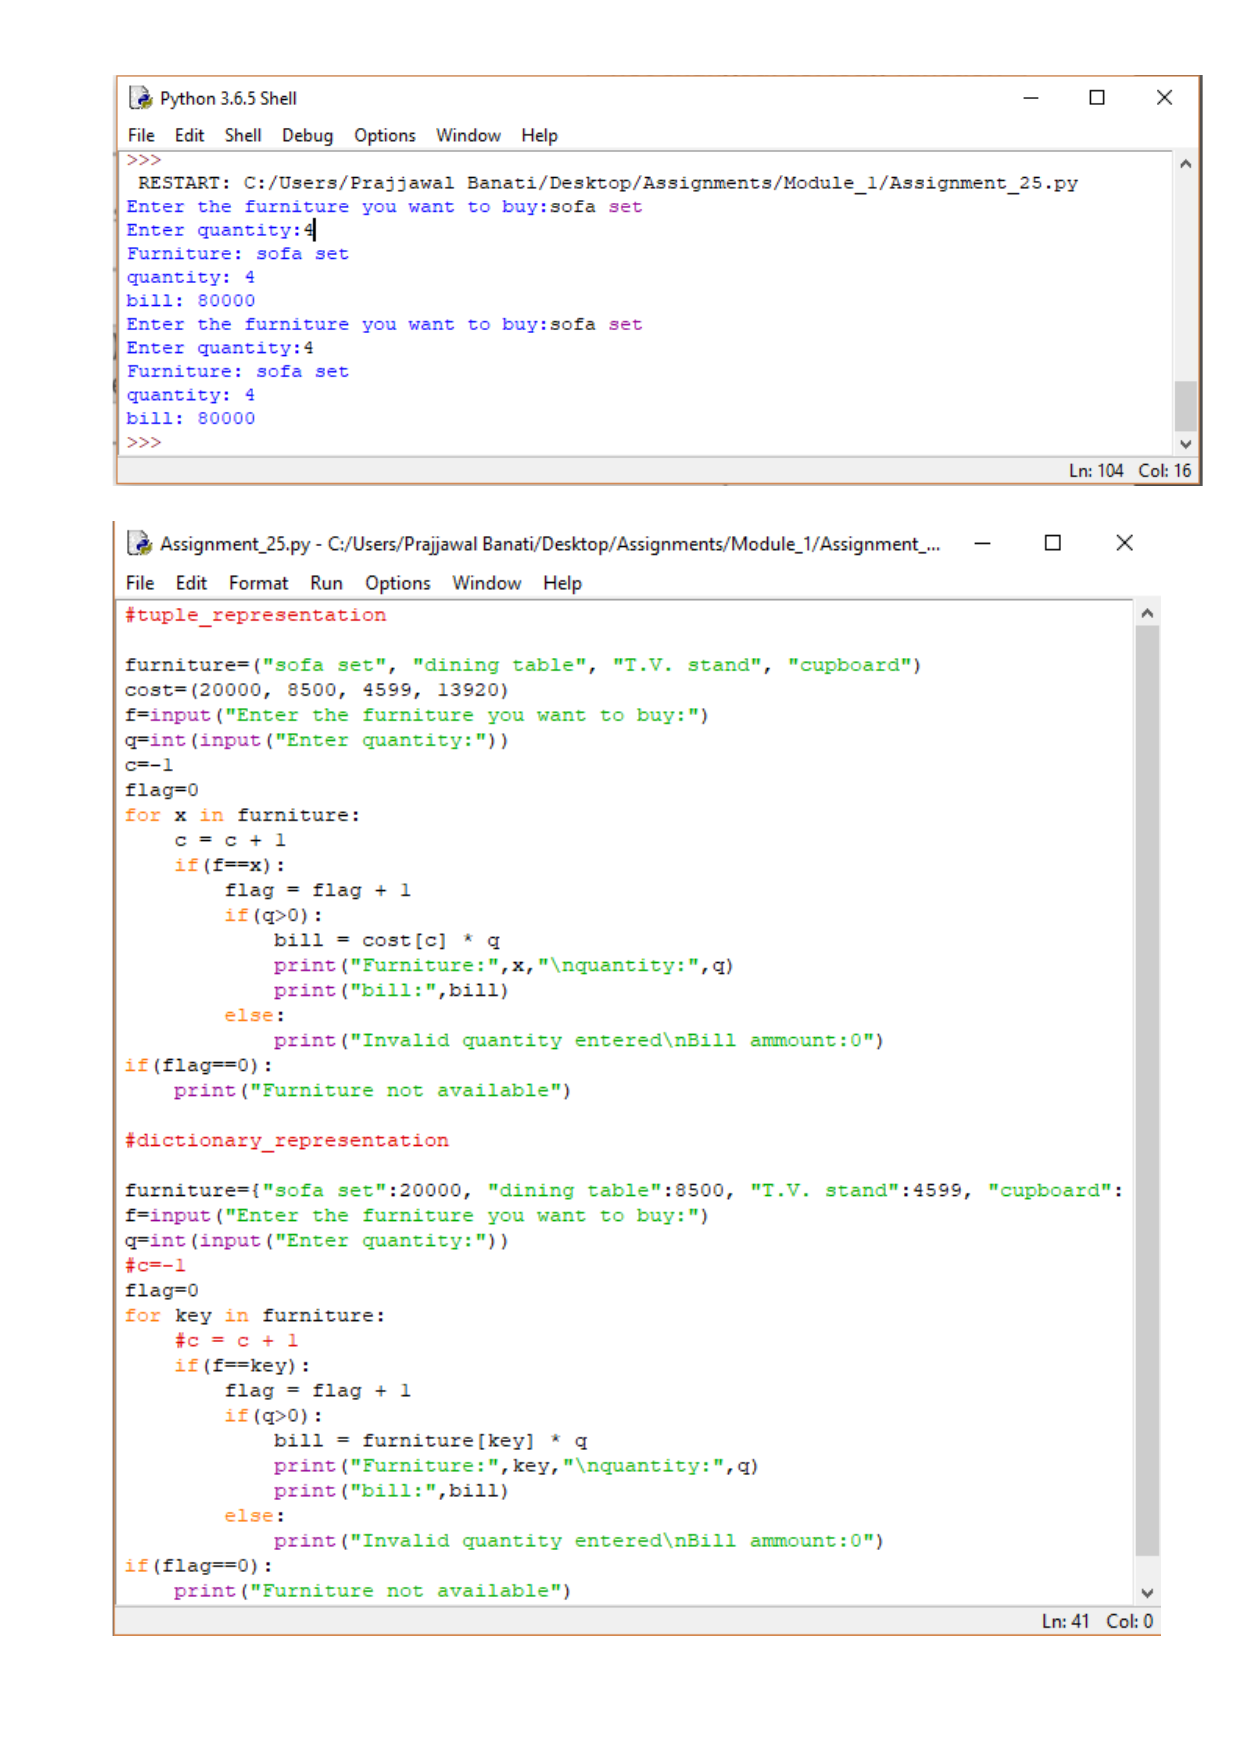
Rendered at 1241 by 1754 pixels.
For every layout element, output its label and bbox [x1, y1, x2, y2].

picture [112, 75, 1203, 486]
picture [112, 521, 1161, 1636]
